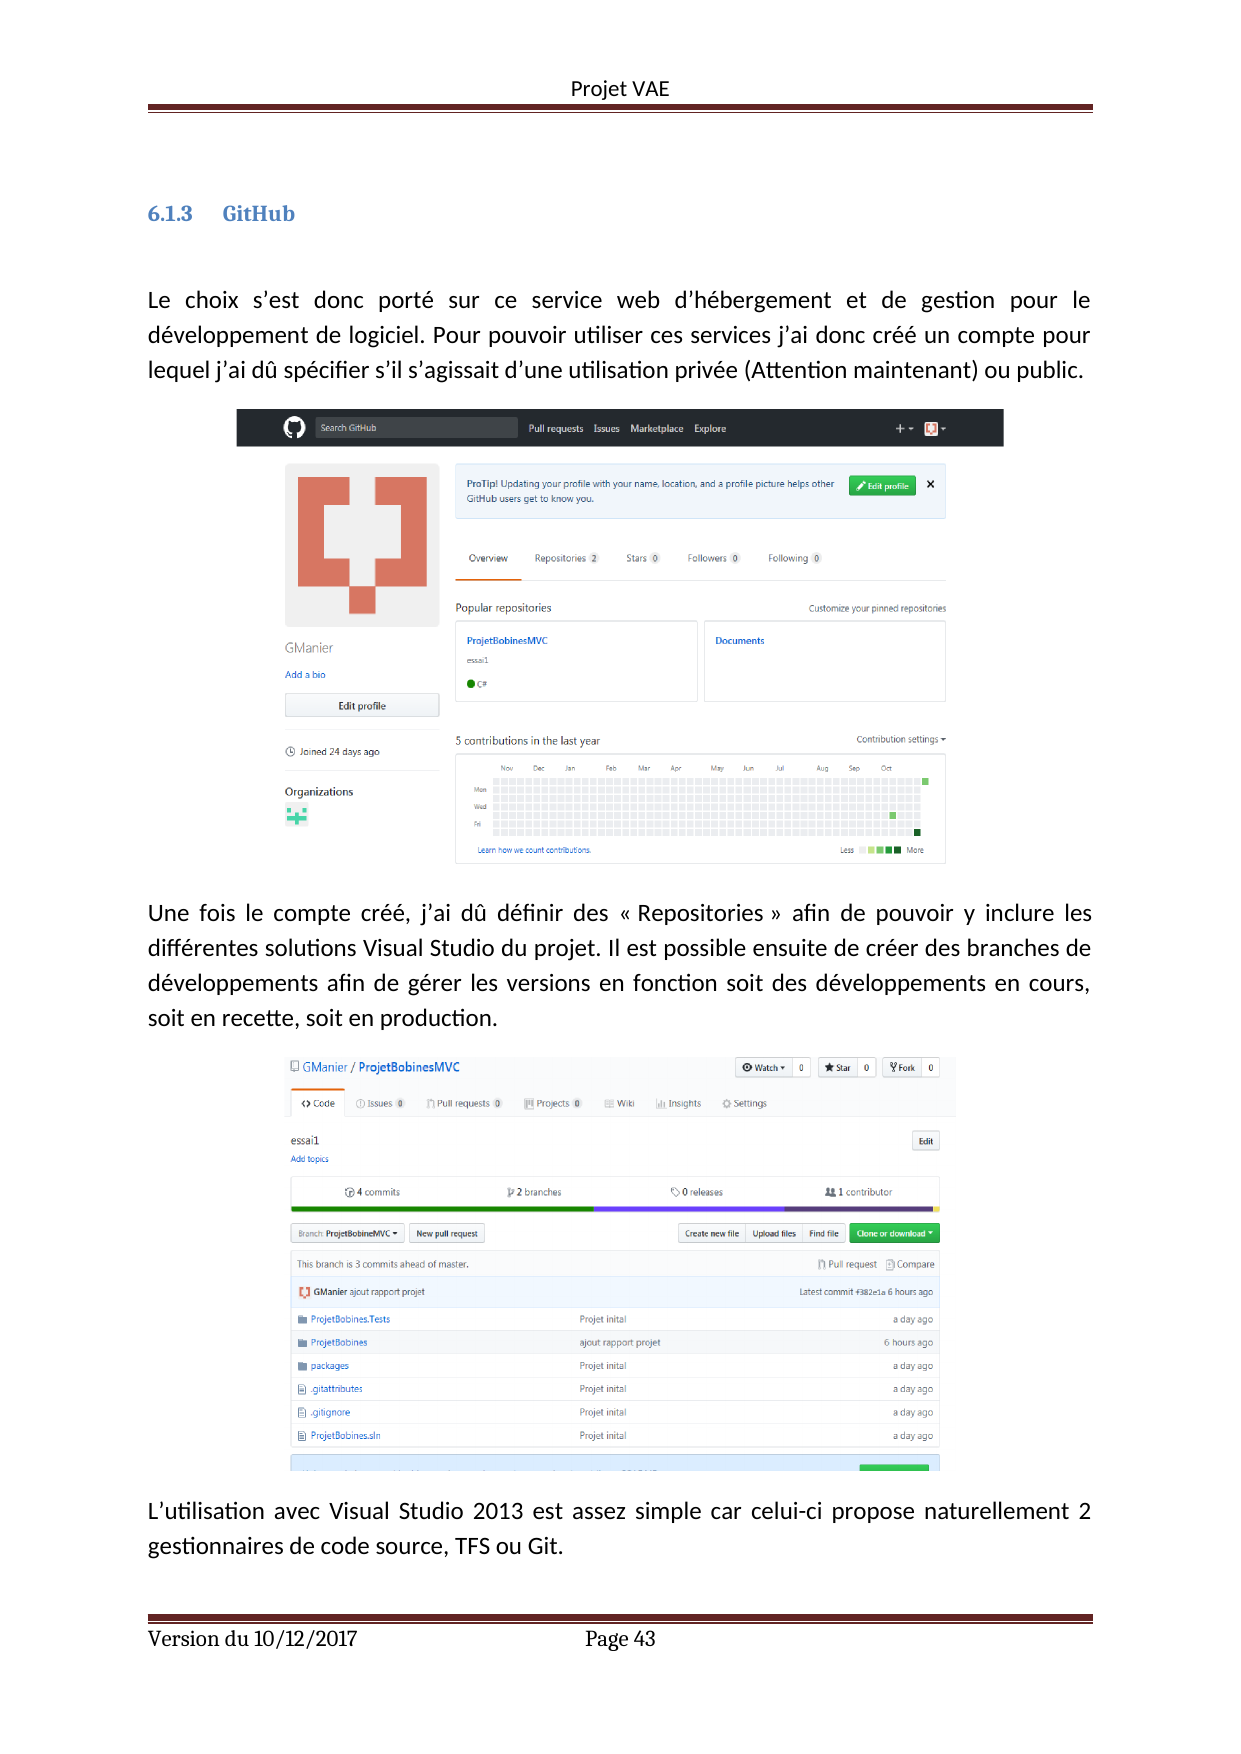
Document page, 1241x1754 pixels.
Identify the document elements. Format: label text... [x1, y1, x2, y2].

picture [236, 409, 1004, 872]
text Une fois le compte créé, j’ai dû définir des « Repositories » afin de pouvoir y inclure les différentes solutions Visual Studio du projet. Il est possible ensuite de créer des branches de développements afin de gérer les versions en fonction soit des développements en cours, soit en recette, soit en production. [148, 897, 1093, 1032]
text L’utilisation avec Visual Studio 2013 est assez simple car celui-ci propose naturellement 2 gestionnaires de code source, TFS ou Git. [148, 1495, 1093, 1561]
subtitle GitHub [148, 201, 1093, 227]
text Le choix s’est donc porté sur ce service web d’hébergement et de gestion pour le développement de logiciel. Pour pouvoir utiliser ces services j’ai donc créé un compte pour lequel j’ai dû spécifier s’il s’agissait d’une utilisation privée (Attention maintenant) ou public. [148, 284, 1093, 384]
picture [284, 1057, 956, 1471]
